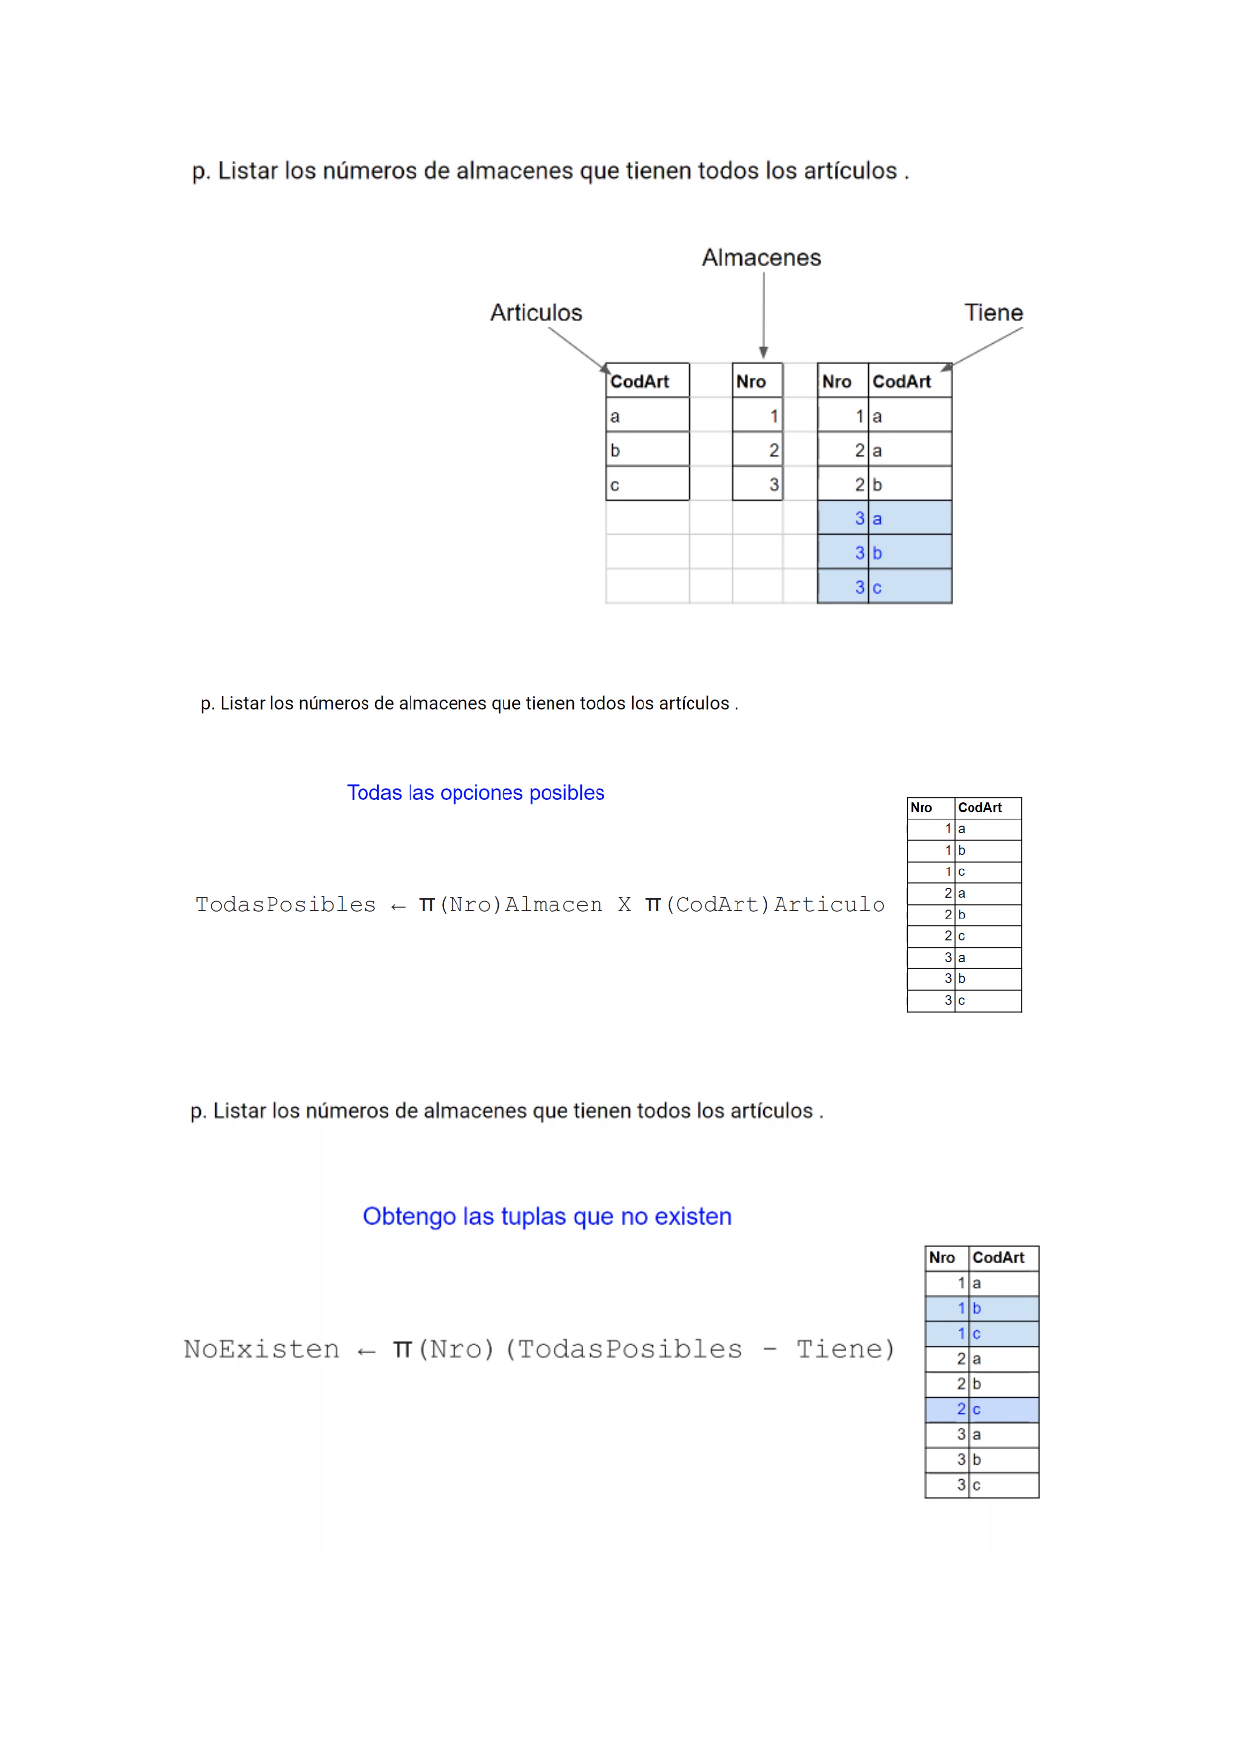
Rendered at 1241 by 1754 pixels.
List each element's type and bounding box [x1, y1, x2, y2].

picture [177, 147, 1063, 654]
picture [177, 1084, 1063, 1554]
picture [177, 672, 1063, 1066]
